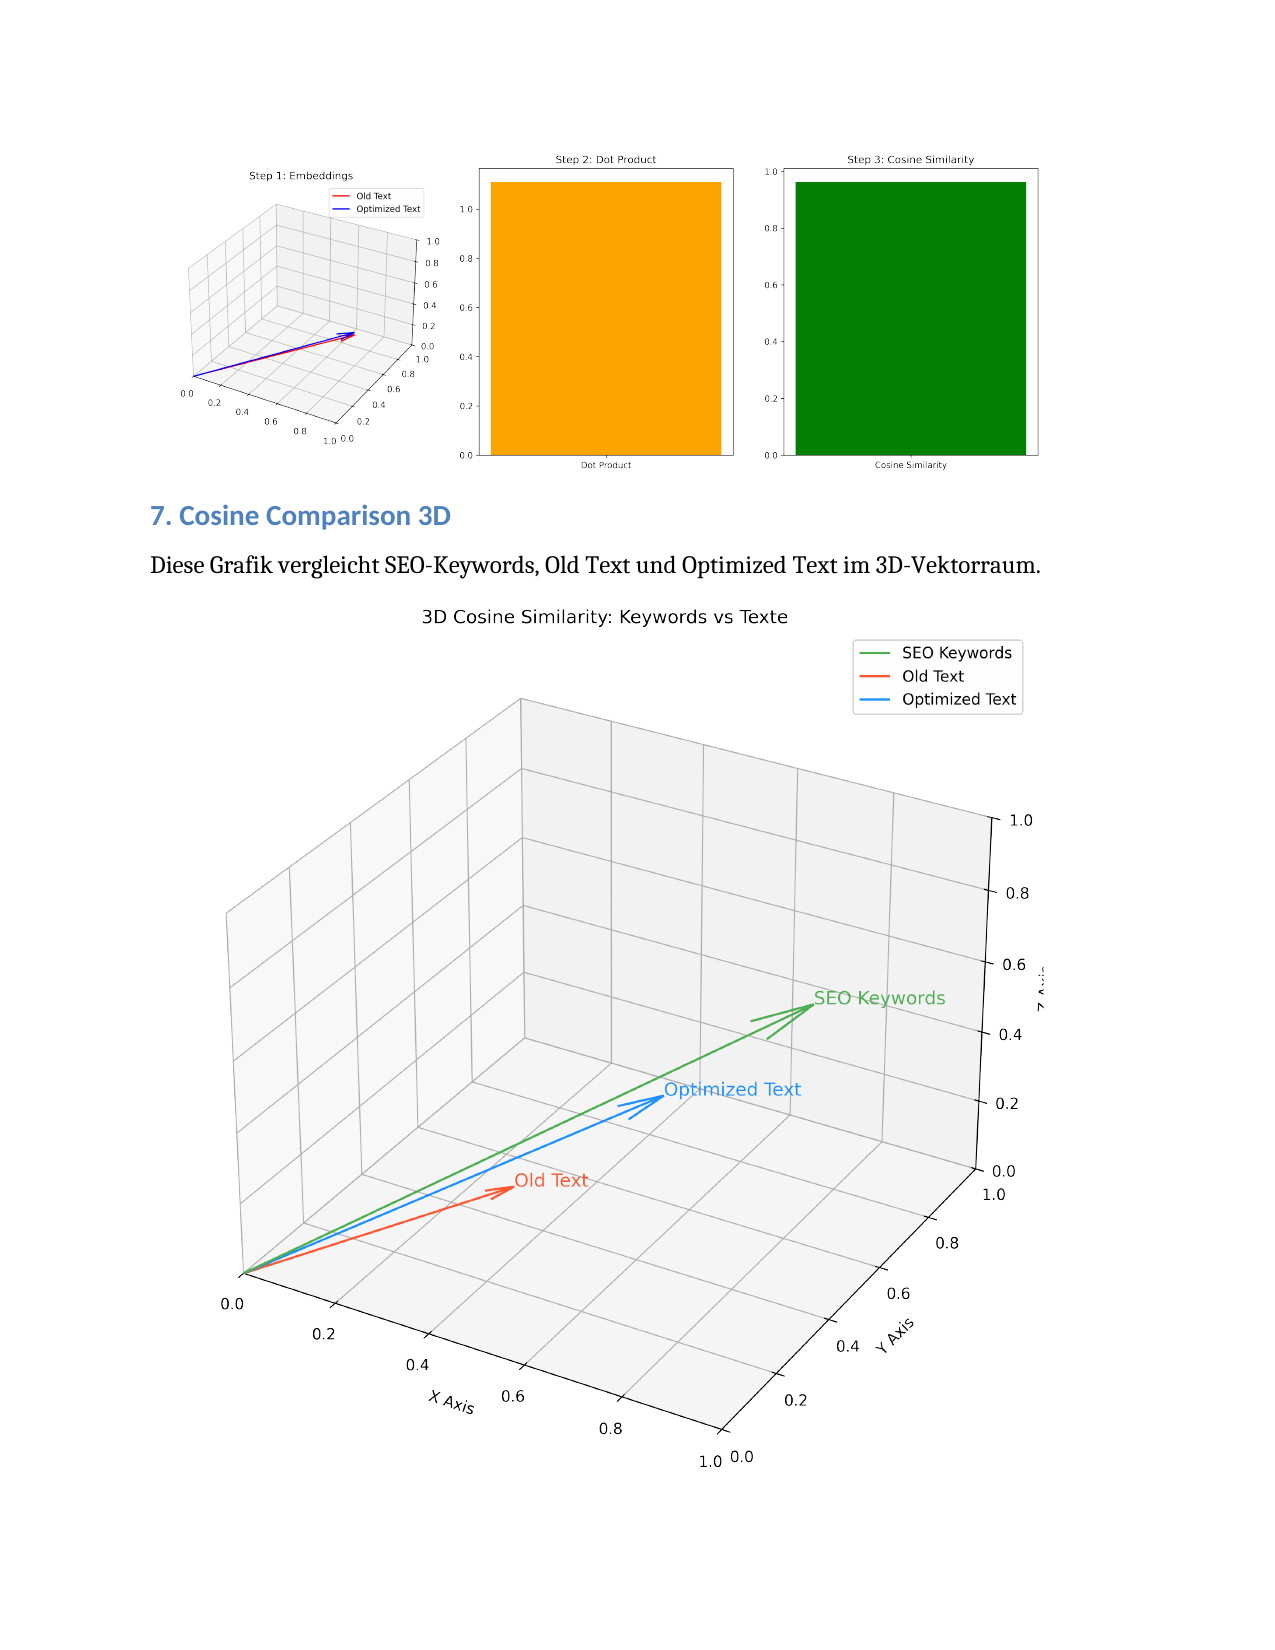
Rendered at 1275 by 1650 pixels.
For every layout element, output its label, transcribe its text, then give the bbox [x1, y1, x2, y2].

picture [168, 150, 1044, 476]
subtitle 7. Cosine Comparison 3D [150, 497, 1125, 532]
text Diese Grafik vergleicht SEO-Keywords, Old Text und Optimized Text im 3D-Vektorraum. [150, 551, 1125, 580]
picture [168, 598, 1044, 1494]
